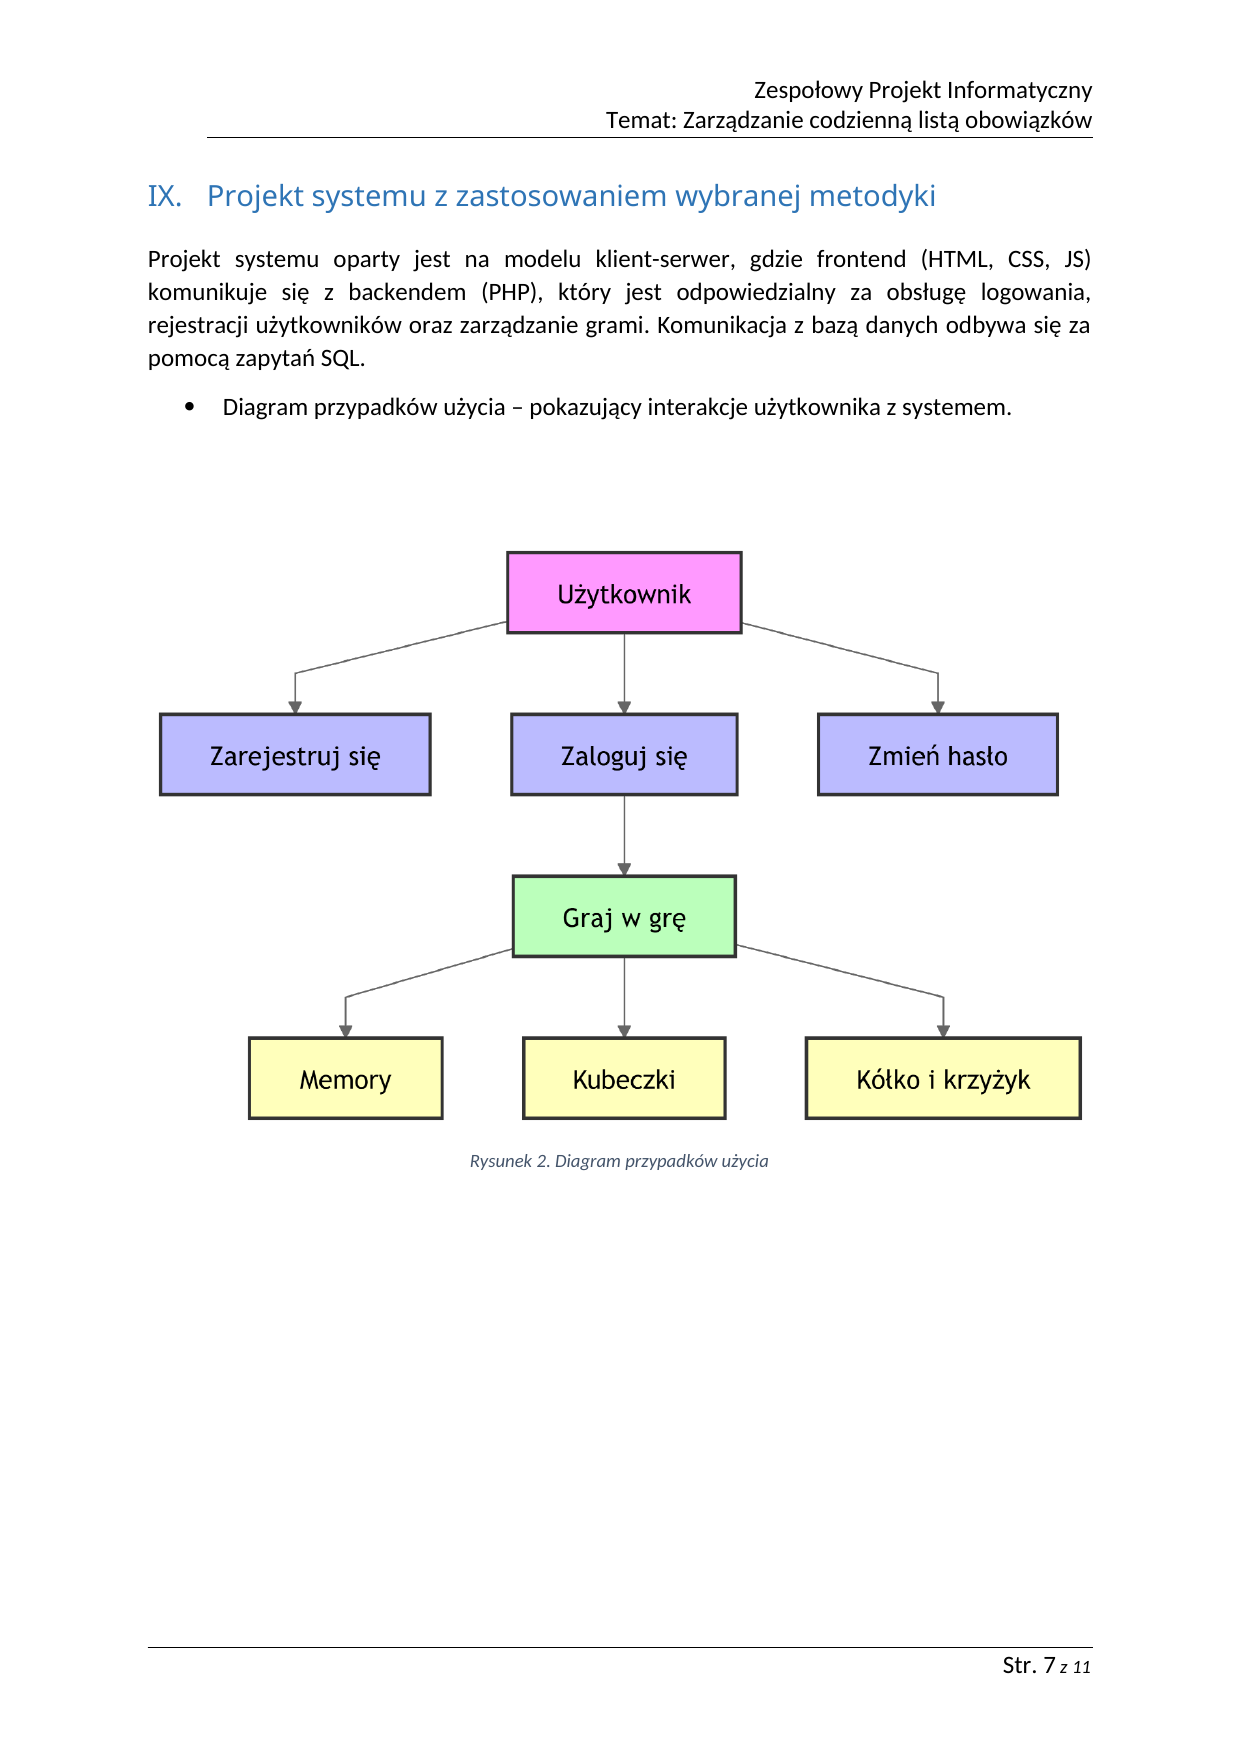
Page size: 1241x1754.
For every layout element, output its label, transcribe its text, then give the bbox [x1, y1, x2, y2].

list Diagram przypadków użycia – pokazujący interakcje użytkownika z systemem. [185, 392, 1093, 422]
text Projekt systemu oparty jest na modelu klient-serwer, gdzie frontend (HTML, CSS, JS) komunikuje się z backendem (PHP), który jest odpowiedzialny za obsługę logowania, rejestracji użytkowników oraz zarządzanie grami. Komunikacja z bazą danych odbywa się za pomocą zapytań SQL. [148, 243, 1093, 372]
text Rysunek 2. Diagram przypadków użycia [148, 1149, 1093, 1172]
picture [147, 540, 1093, 1131]
subtitle Projekt systemu z zastosowaniem wybranej metodyki [148, 175, 1093, 215]
